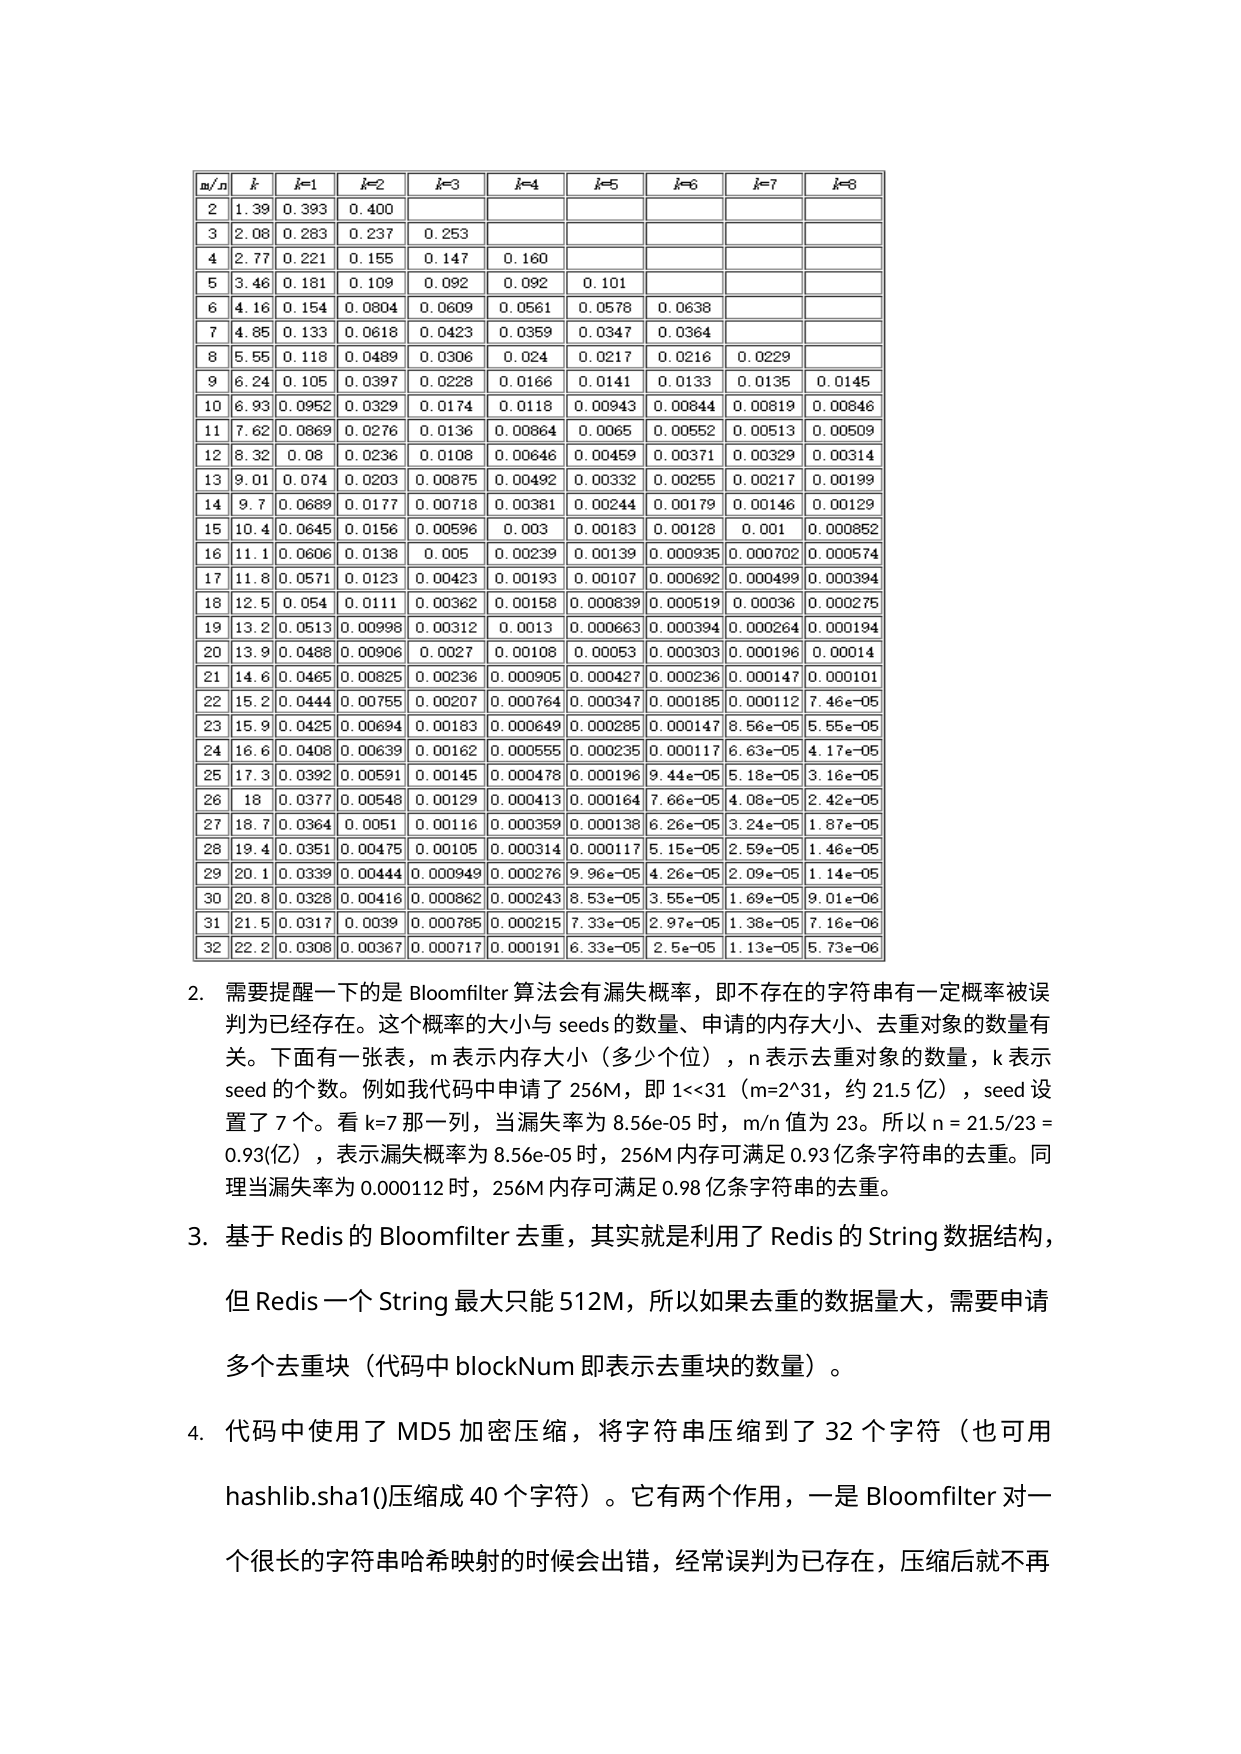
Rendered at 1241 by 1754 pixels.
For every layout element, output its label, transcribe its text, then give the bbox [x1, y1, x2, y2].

picture [187, 169, 889, 967]
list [187, 1397, 1053, 1592]
list 需要提醒一下的是Bloomfilter算法会有漏失概率，即不存在的字符串有一定概率被误判为已经存在。这个概率的大小与seeds的数量、申请的内存大小、去重对象的数量有关。下面有一张表，m表示内存大小（多少个位），n表示去重对象的数量，k表示seed的个数。例如我代码中申请了256M，即1<<31（m=2^31，约21.5亿），seed设置了7个。看k=7那一列，当漏失率为8.56e-05时，m/n值为23。所以n = 21.5/23 = 0.93(亿），表示漏失概率为8.56e-05时，256M内存可满足0.93亿条字符串的去重。同理当漏失率为0.000112时，256M内存可满足0.98亿条字符串的去重。 [187, 974, 1053, 1202]
list 基于Redis的Bloomfilter去重，其实就是利用了Redis的String数据结构，但Redis一个String最大只能512M，所以如果去重的数据量大，需要申请多个去重块（代码中blockNum即表示去重块的数量）。 [187, 1202, 1053, 1397]
